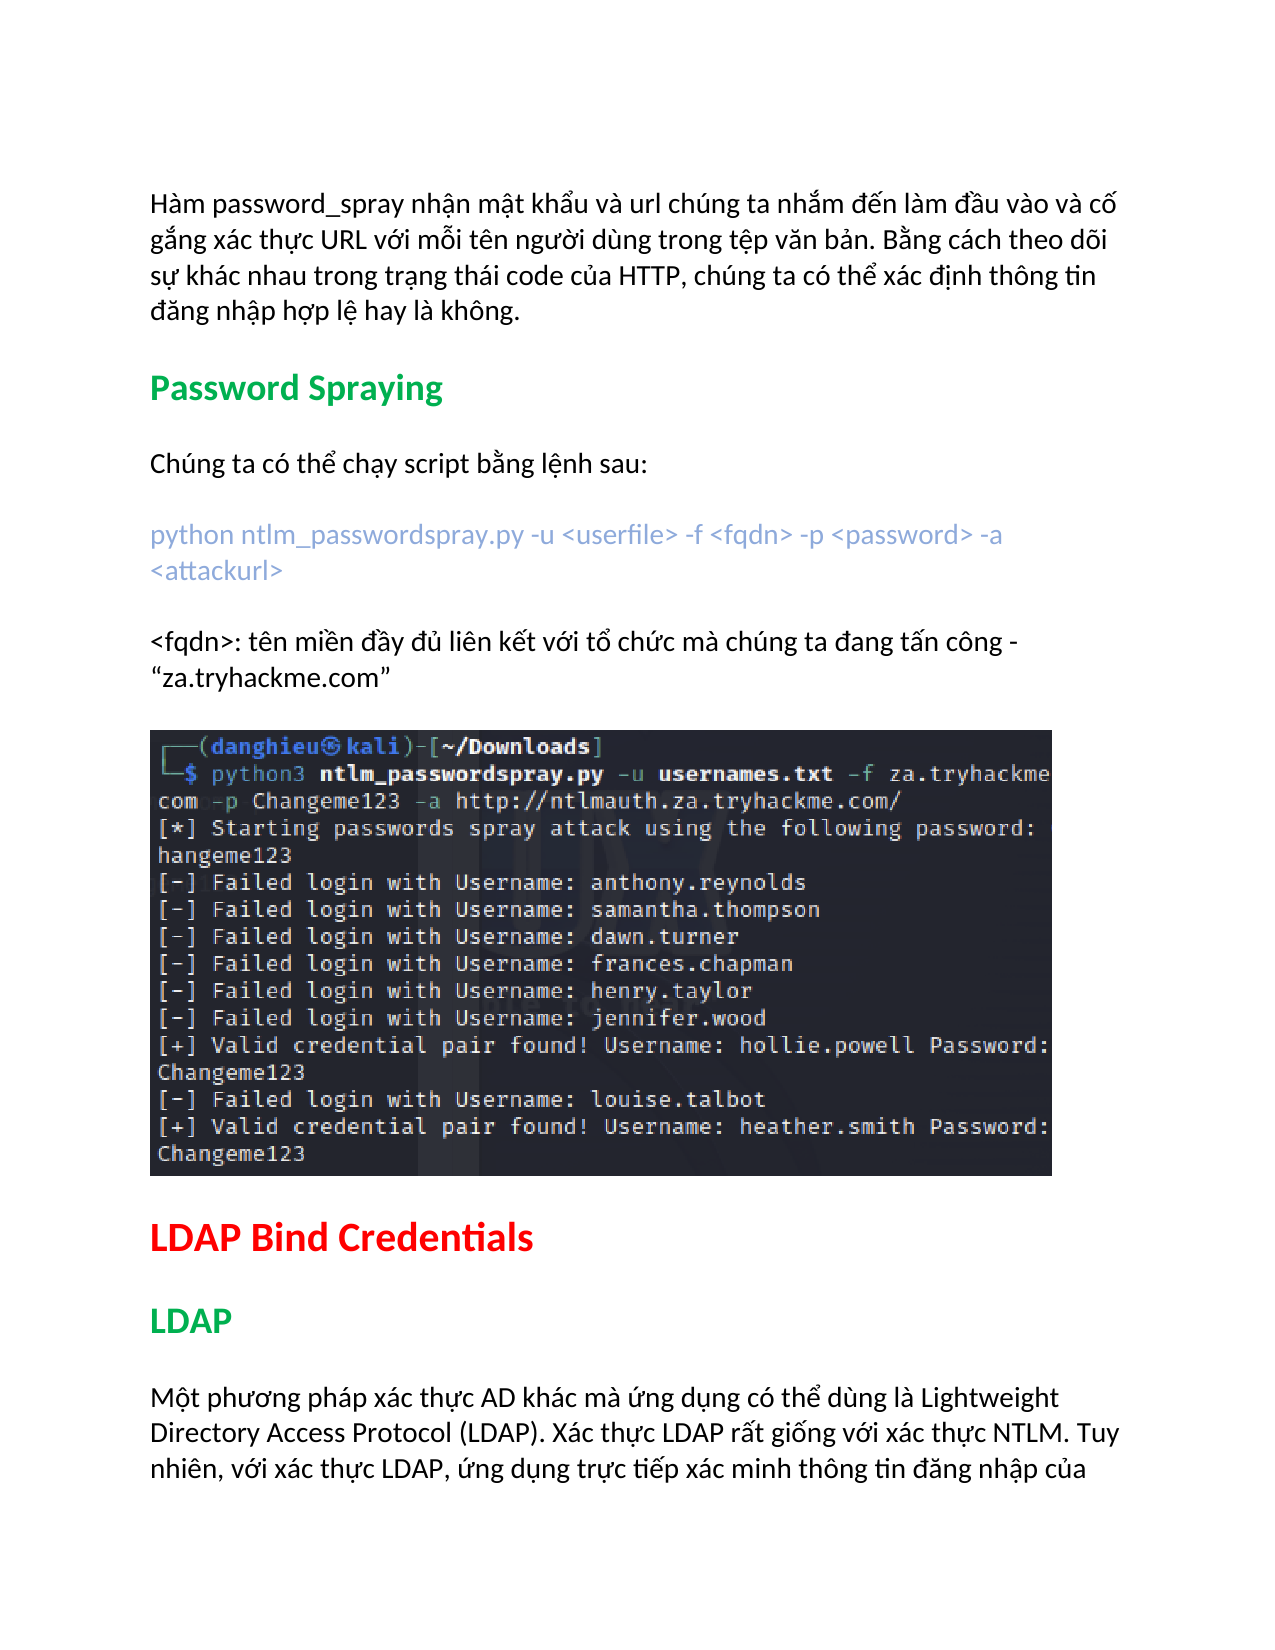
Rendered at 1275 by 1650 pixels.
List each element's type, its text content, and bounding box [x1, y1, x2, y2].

picture [150, 730, 1052, 1176]
text LDAP [150, 1297, 1125, 1343]
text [150, 1379, 1125, 1486]
text python ntlm_passwordspray.py -u <userfile> -f <fqdn> -p <password> -a <attackurl> [150, 516, 1125, 588]
text Password Spraying [150, 364, 1125, 409]
text Chúng ta có thể chạy script bằng lệnh sau: [150, 445, 1125, 481]
text <fqdn>: tên miền đầy đủ liên kết với tổ chức mà chúng ta đang tấn công - “za.tryhackme.com” [150, 623, 1125, 694]
text LDAP Bind Credentials [150, 1211, 1125, 1262]
text Hàm password_spray nhận mật khẩu và url chúng ta nhắm đến làm đầu vào và cố gắng xác thực URL với mỗi tên người dùng trong tệp văn bản. Bằng cách theo dõi sự khác nhau trong trạng thái code của HTTP, chúng ta có thể xác định thông tin đăng nhập hợp lệ hay là không. [150, 186, 1125, 328]
